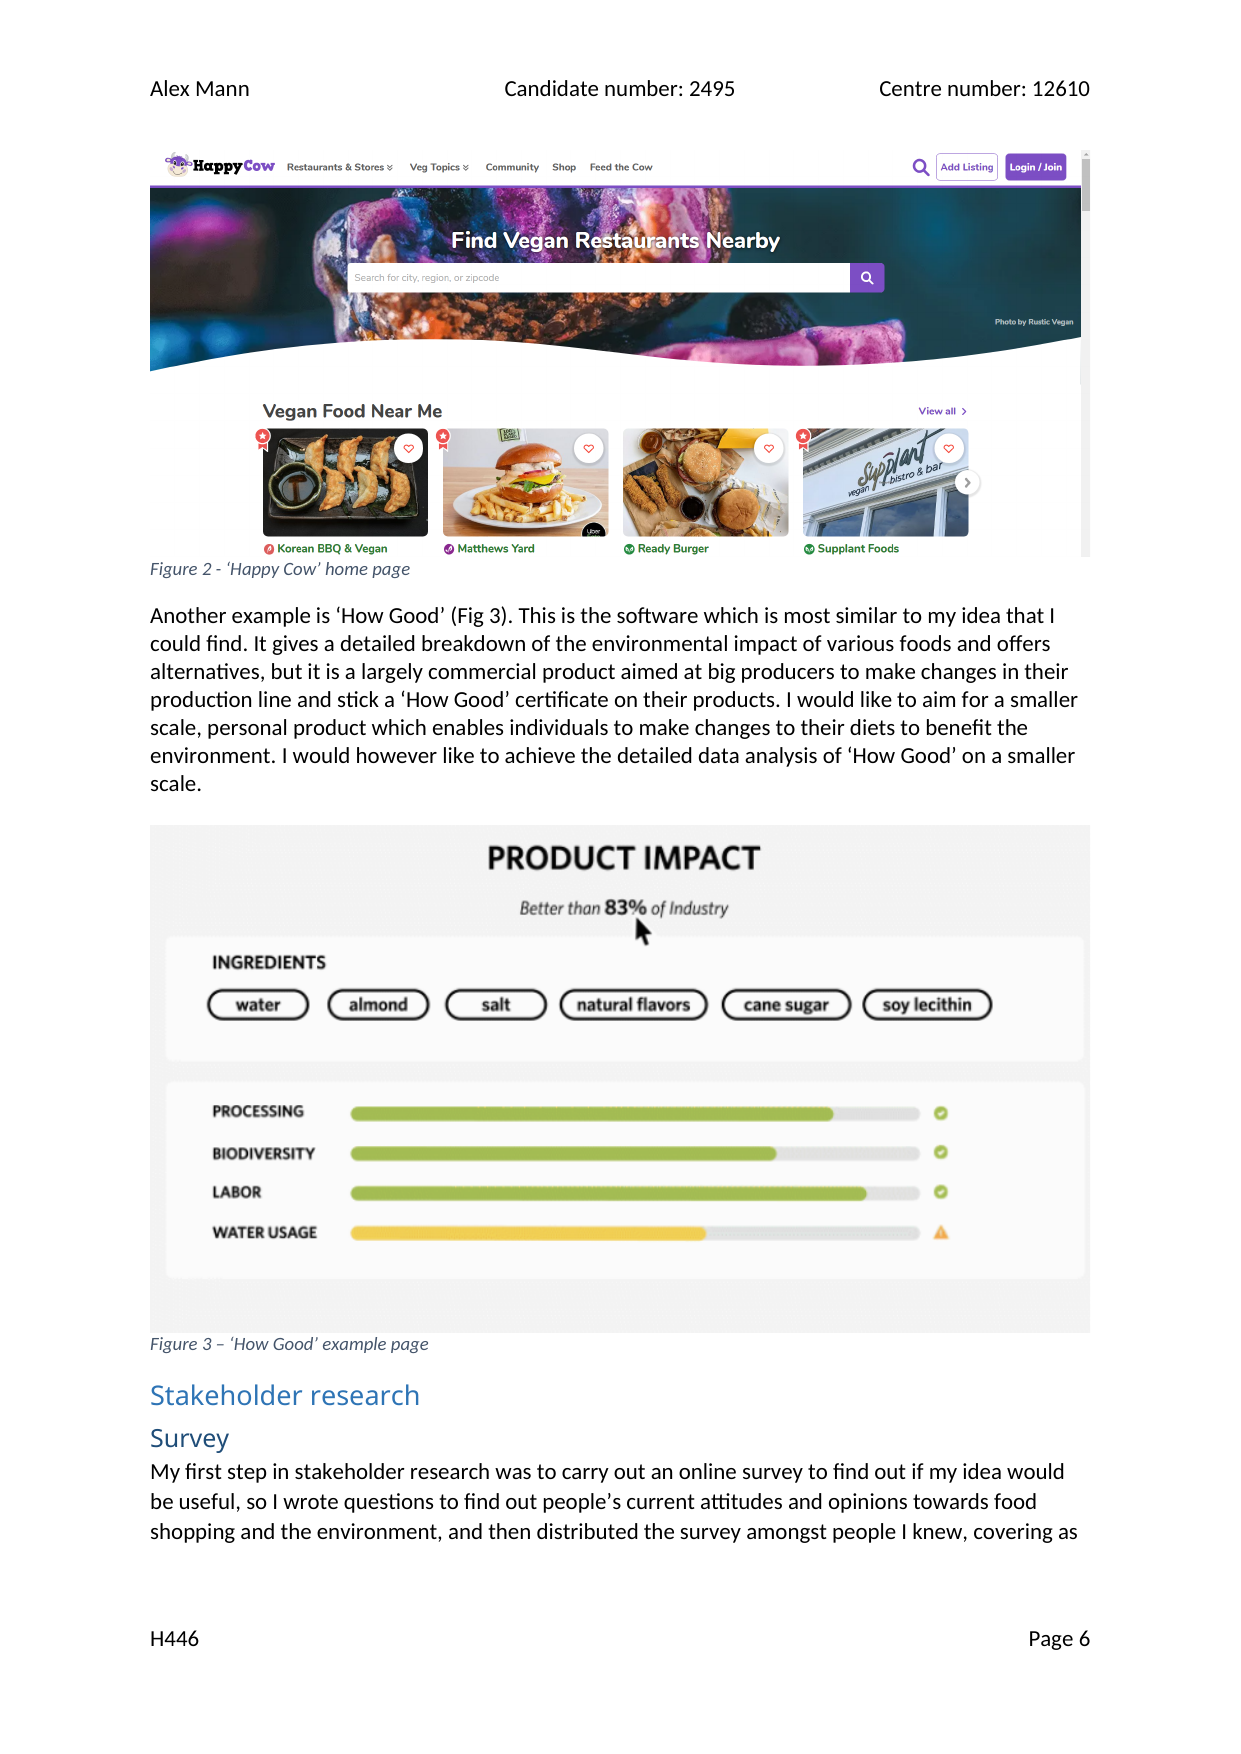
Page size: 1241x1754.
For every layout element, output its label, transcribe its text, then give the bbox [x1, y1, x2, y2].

text Figure 3 – ‘How Good’ example page [150, 1333, 1090, 1356]
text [150, 1457, 1090, 1546]
picture [150, 825, 1091, 1333]
text Figure 2 - ‘Happy Cow’ home page [150, 557, 1090, 580]
text Another example is ‘How Good’ (Fig 3). This is the software which is most similar to my idea that I could find. It gives a detailed breakdown of the environmental impact of various foods and offers alternatives, but it is a largely commercial product aimed at big producers to make changes in their production line and stick a ‘How Good’ certificate on their products. I would like to aim for a smaller scale, personal product which enables individuals to make changes to their diets to benefit the environment. I would however like to achieve the detailed data analysis of ‘How Good’ on a smaller scale. [150, 601, 1090, 797]
picture [150, 150, 1091, 557]
subtitle Stakeholder research [150, 1376, 1090, 1413]
subtitle Survey [150, 1420, 1090, 1454]
